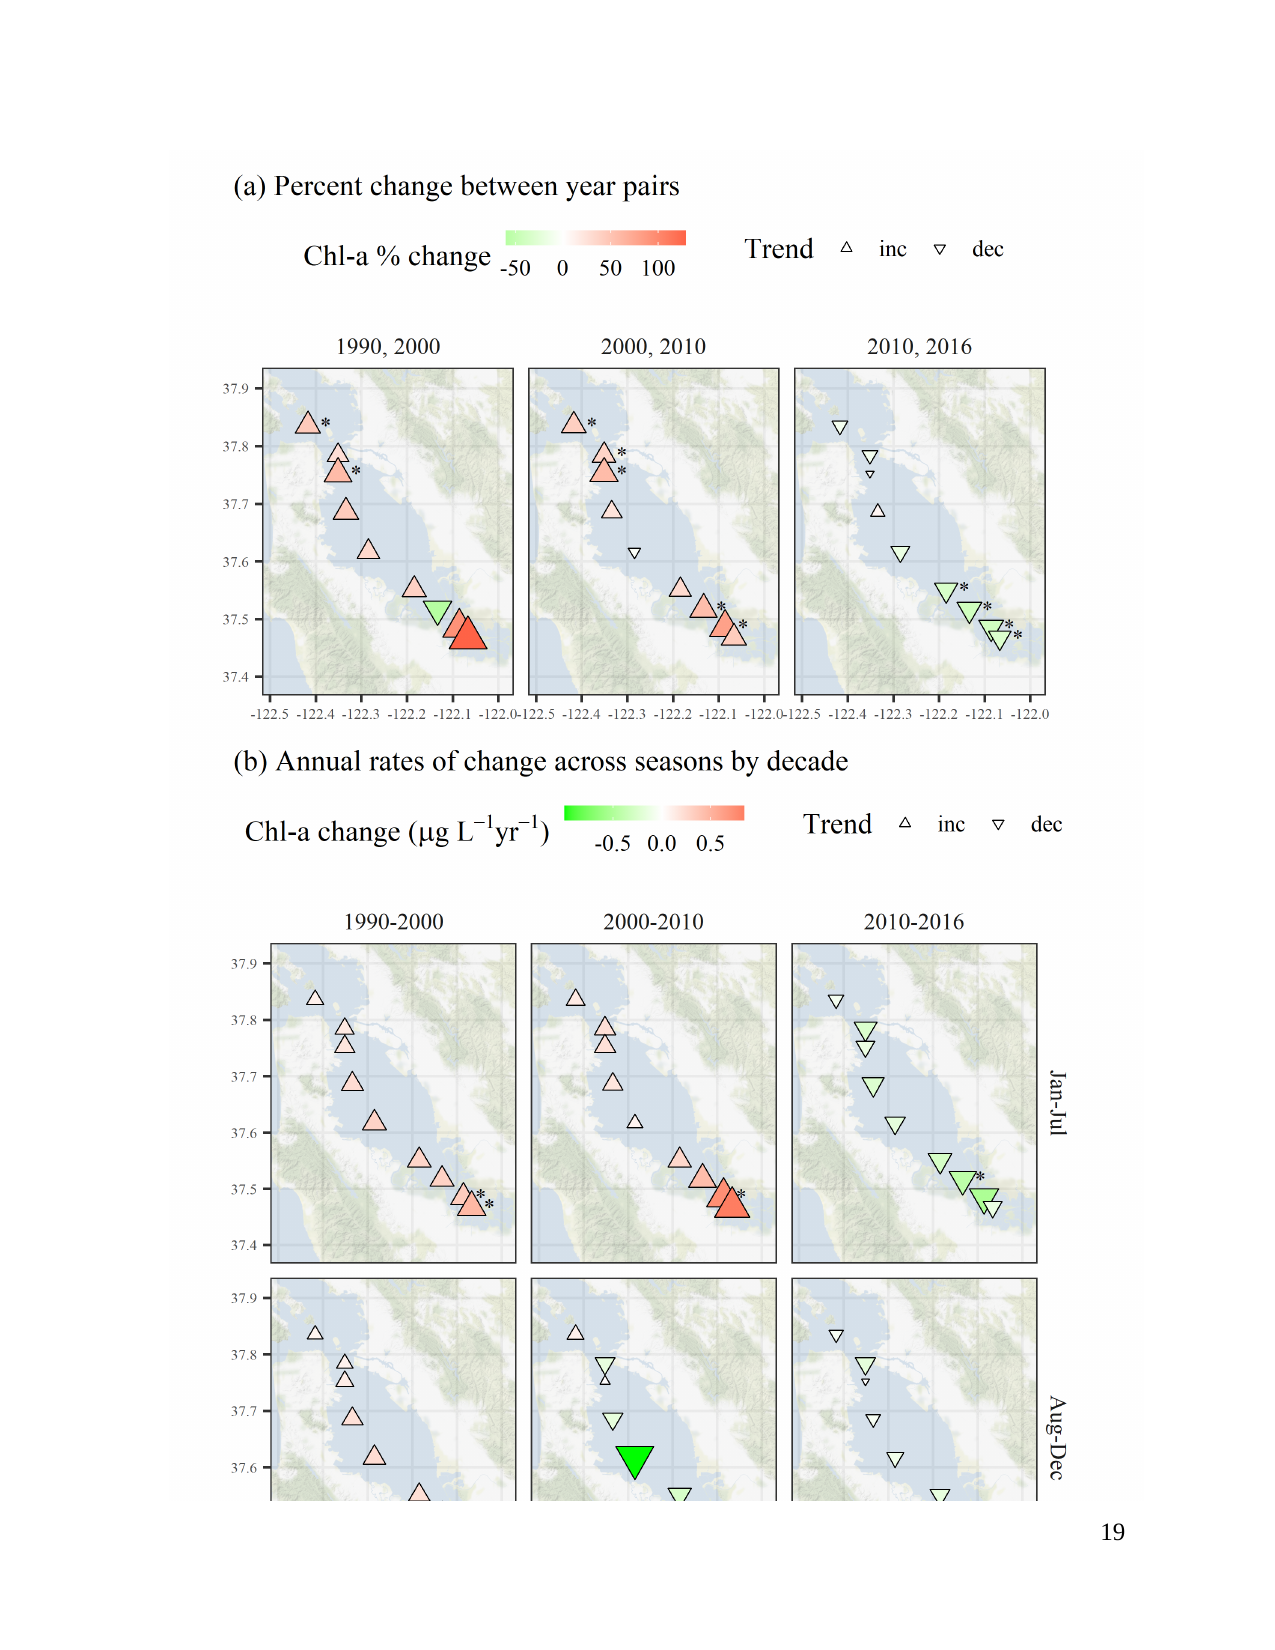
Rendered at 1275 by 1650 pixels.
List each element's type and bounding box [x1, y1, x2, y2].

picture [168, 150, 1144, 1501]
